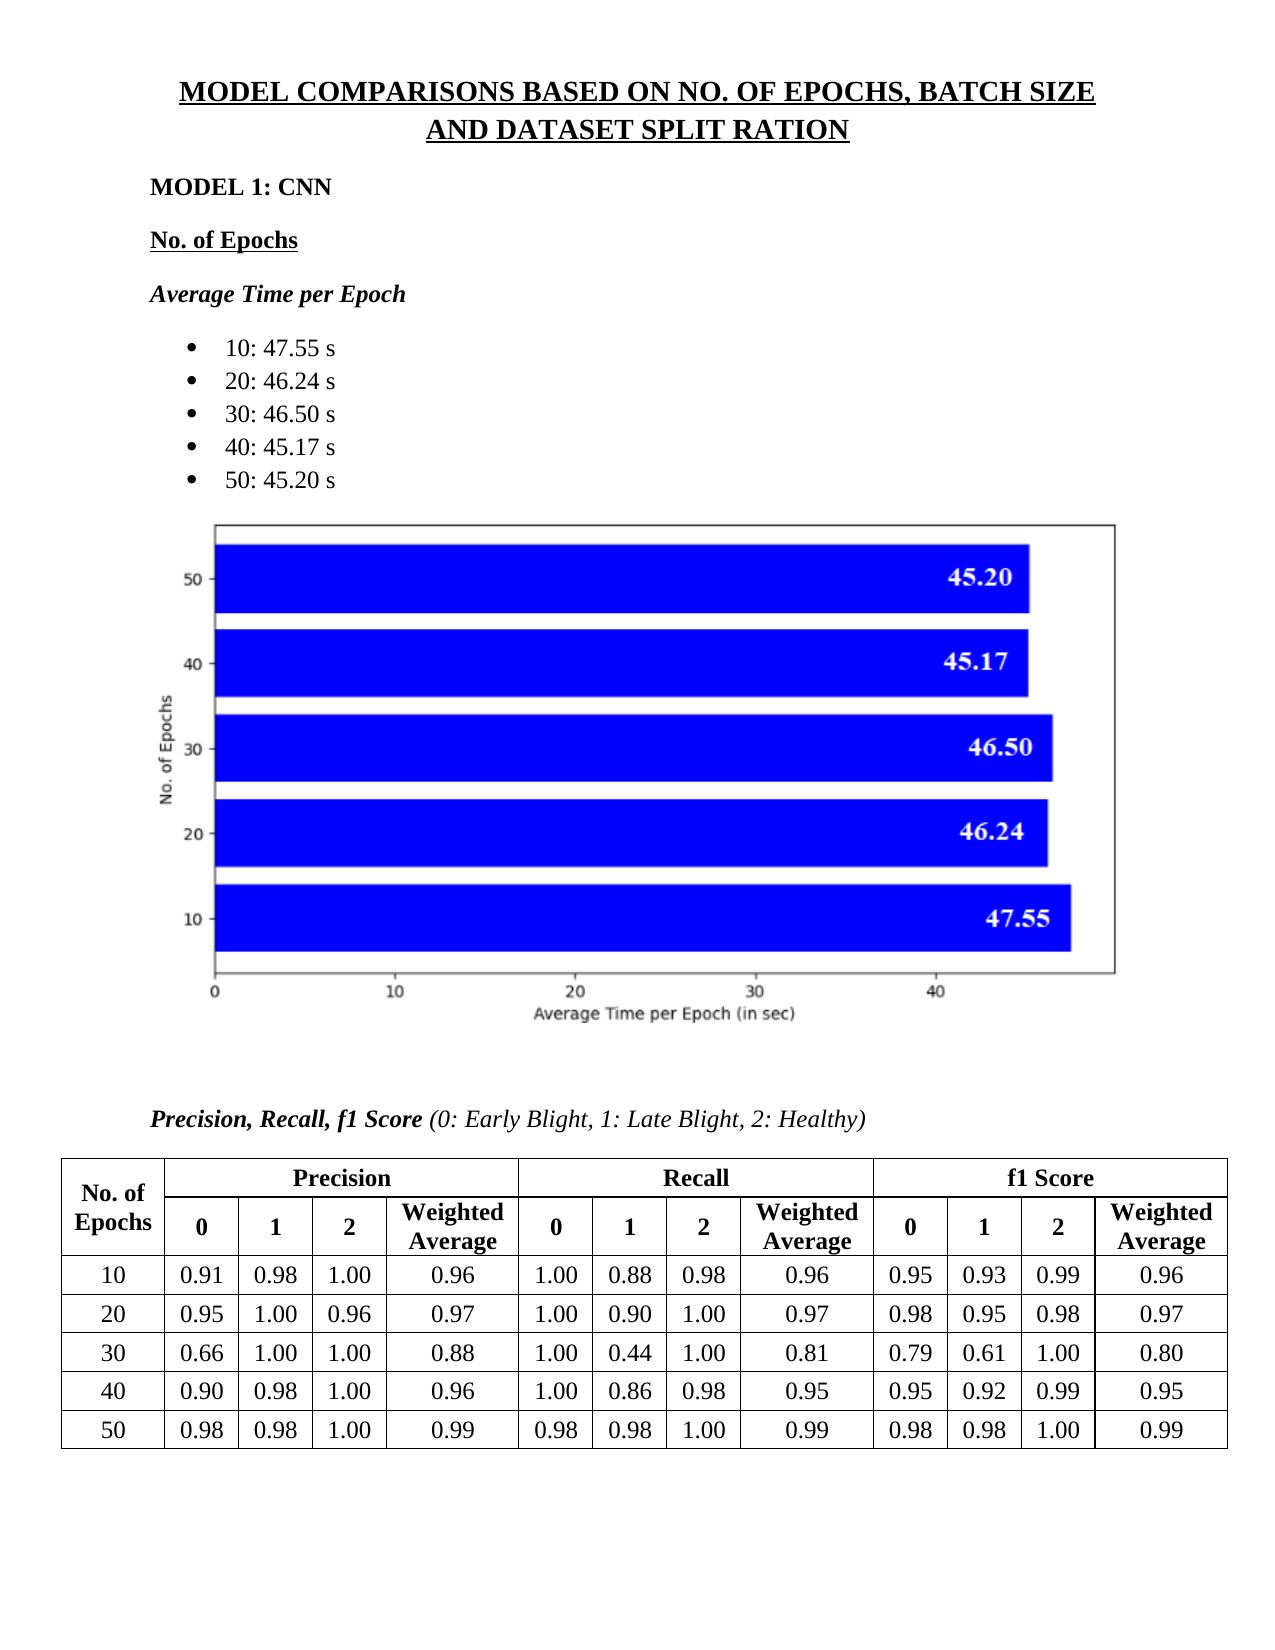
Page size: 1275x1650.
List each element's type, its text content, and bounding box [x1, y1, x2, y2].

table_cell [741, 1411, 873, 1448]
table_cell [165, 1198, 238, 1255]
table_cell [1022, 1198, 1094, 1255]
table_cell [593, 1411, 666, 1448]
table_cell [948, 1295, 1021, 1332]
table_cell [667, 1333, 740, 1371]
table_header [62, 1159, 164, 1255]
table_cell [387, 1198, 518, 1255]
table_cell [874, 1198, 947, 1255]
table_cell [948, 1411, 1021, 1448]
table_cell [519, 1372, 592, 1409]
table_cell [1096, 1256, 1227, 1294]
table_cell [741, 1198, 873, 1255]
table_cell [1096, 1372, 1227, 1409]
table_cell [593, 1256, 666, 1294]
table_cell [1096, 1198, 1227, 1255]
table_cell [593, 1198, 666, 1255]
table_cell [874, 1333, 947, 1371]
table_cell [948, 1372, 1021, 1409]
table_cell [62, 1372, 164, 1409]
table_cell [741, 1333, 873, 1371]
text MODEL 1: CNN [150, 172, 1125, 201]
text Precision, Recall, f1 Score (0: Early Blight, 1: Late Blight, 2: Healthy) [150, 1104, 1125, 1133]
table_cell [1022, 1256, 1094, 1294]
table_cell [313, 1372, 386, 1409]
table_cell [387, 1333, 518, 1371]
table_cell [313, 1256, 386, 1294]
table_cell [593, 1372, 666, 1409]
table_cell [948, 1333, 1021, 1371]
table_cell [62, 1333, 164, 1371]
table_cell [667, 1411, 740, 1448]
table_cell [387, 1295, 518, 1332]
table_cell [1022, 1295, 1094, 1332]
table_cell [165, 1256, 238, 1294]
list 50: 45.20 s [187, 465, 1125, 494]
list 20: 46.24 s [187, 366, 1125, 395]
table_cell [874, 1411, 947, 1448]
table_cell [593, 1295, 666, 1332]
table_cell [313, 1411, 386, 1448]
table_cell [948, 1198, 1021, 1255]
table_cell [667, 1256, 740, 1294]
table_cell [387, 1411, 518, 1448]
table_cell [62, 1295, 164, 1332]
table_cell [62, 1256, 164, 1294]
text Average Time per Epoch [150, 279, 1125, 308]
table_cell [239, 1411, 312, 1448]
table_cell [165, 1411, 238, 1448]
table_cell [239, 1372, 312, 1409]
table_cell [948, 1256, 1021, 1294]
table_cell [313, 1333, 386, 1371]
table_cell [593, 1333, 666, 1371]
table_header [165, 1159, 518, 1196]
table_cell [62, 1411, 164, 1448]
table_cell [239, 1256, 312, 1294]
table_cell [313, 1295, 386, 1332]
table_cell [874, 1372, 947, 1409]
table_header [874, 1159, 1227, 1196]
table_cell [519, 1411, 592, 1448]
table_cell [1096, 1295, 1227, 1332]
text No. of Epochs [150, 226, 1125, 254]
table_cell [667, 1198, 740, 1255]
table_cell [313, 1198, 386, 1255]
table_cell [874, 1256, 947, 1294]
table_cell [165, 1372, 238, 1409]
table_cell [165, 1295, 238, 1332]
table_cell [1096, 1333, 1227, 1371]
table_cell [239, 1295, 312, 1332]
list 40: 45.17 s [187, 432, 1125, 461]
picture [150, 519, 1125, 1026]
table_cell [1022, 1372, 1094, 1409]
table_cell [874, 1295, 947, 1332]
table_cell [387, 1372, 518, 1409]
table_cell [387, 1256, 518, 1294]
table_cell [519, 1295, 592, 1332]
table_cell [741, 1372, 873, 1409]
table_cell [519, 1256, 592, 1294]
list 10: 47.55 s [187, 333, 1125, 362]
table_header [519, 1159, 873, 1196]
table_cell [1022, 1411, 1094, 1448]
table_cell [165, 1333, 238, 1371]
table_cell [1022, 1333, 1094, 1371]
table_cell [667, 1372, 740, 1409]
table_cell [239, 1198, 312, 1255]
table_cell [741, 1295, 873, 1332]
list 30: 46.50 s [187, 399, 1125, 428]
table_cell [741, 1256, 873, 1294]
text MODEL COMPARISONS BASED ON NO. OF EPOCHS, BATCH SIZE AND DATASET SPLIT RATION [150, 74, 1125, 146]
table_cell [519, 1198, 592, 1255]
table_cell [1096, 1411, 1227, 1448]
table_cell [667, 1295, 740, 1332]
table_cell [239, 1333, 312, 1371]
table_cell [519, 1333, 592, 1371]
